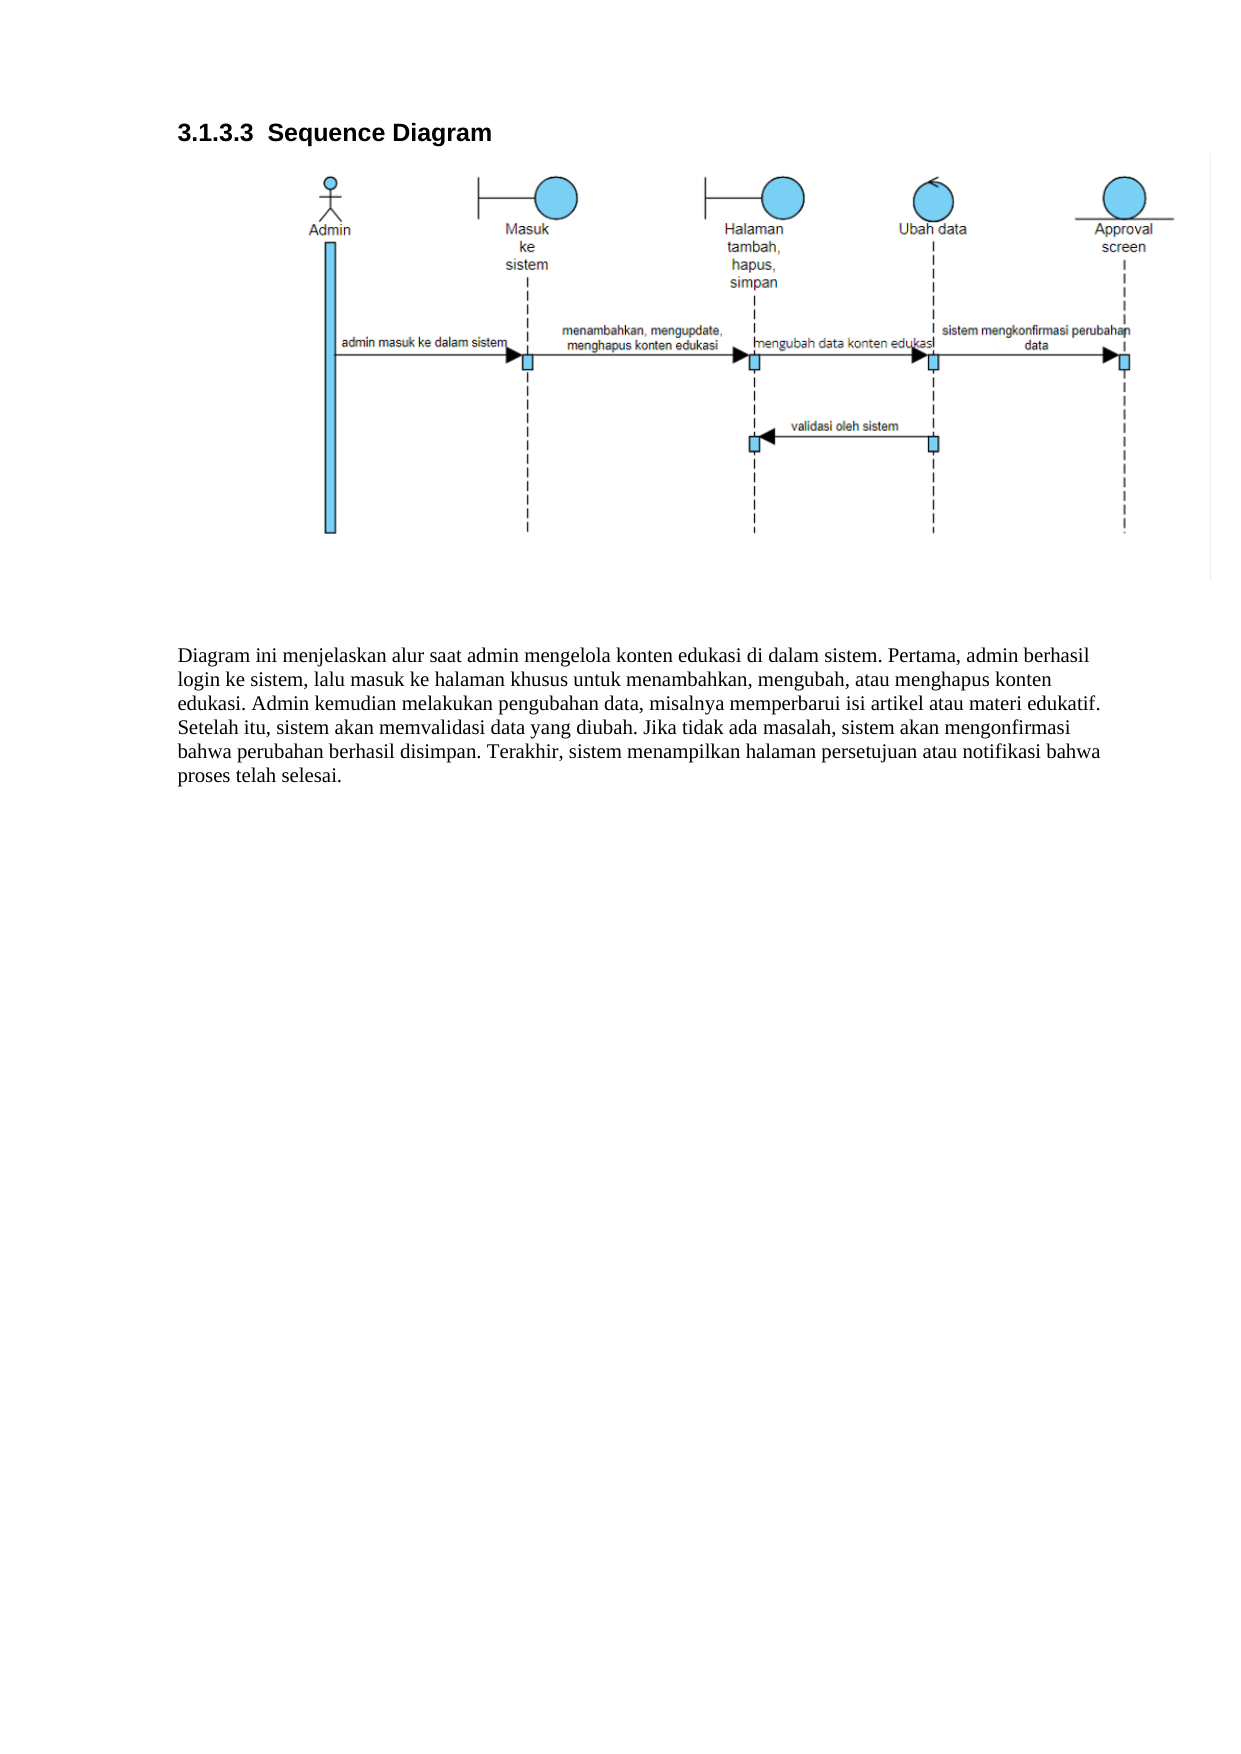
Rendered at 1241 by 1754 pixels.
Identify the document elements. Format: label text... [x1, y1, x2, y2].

subtitle Sequence Diagram [177, 118, 1122, 147]
picture [267, 153, 1212, 581]
text Diagram ini menjelaskan alur saat admin mengelola konten edukasi di dalam sistem. Pertama, admin berhasil login ke sistem, lalu masuk ke halaman khusus untuk menambahkan, mengubah, atau menghapus konten edukasi. Admin kemudian melakukan pengubahan data, misalnya memperbarui isi artikel atau materi edukatif. Setelah itu, sistem akan memvalidasi data yang diubah. Jika tidak ada masalah, sistem akan mengonfirmasi bahwa perubahan berhasil disimpan. Terakhir, sistem menampilkan halaman persetujuan atau notifikasi bahwa proses telah selesai. [177, 642, 1122, 787]
